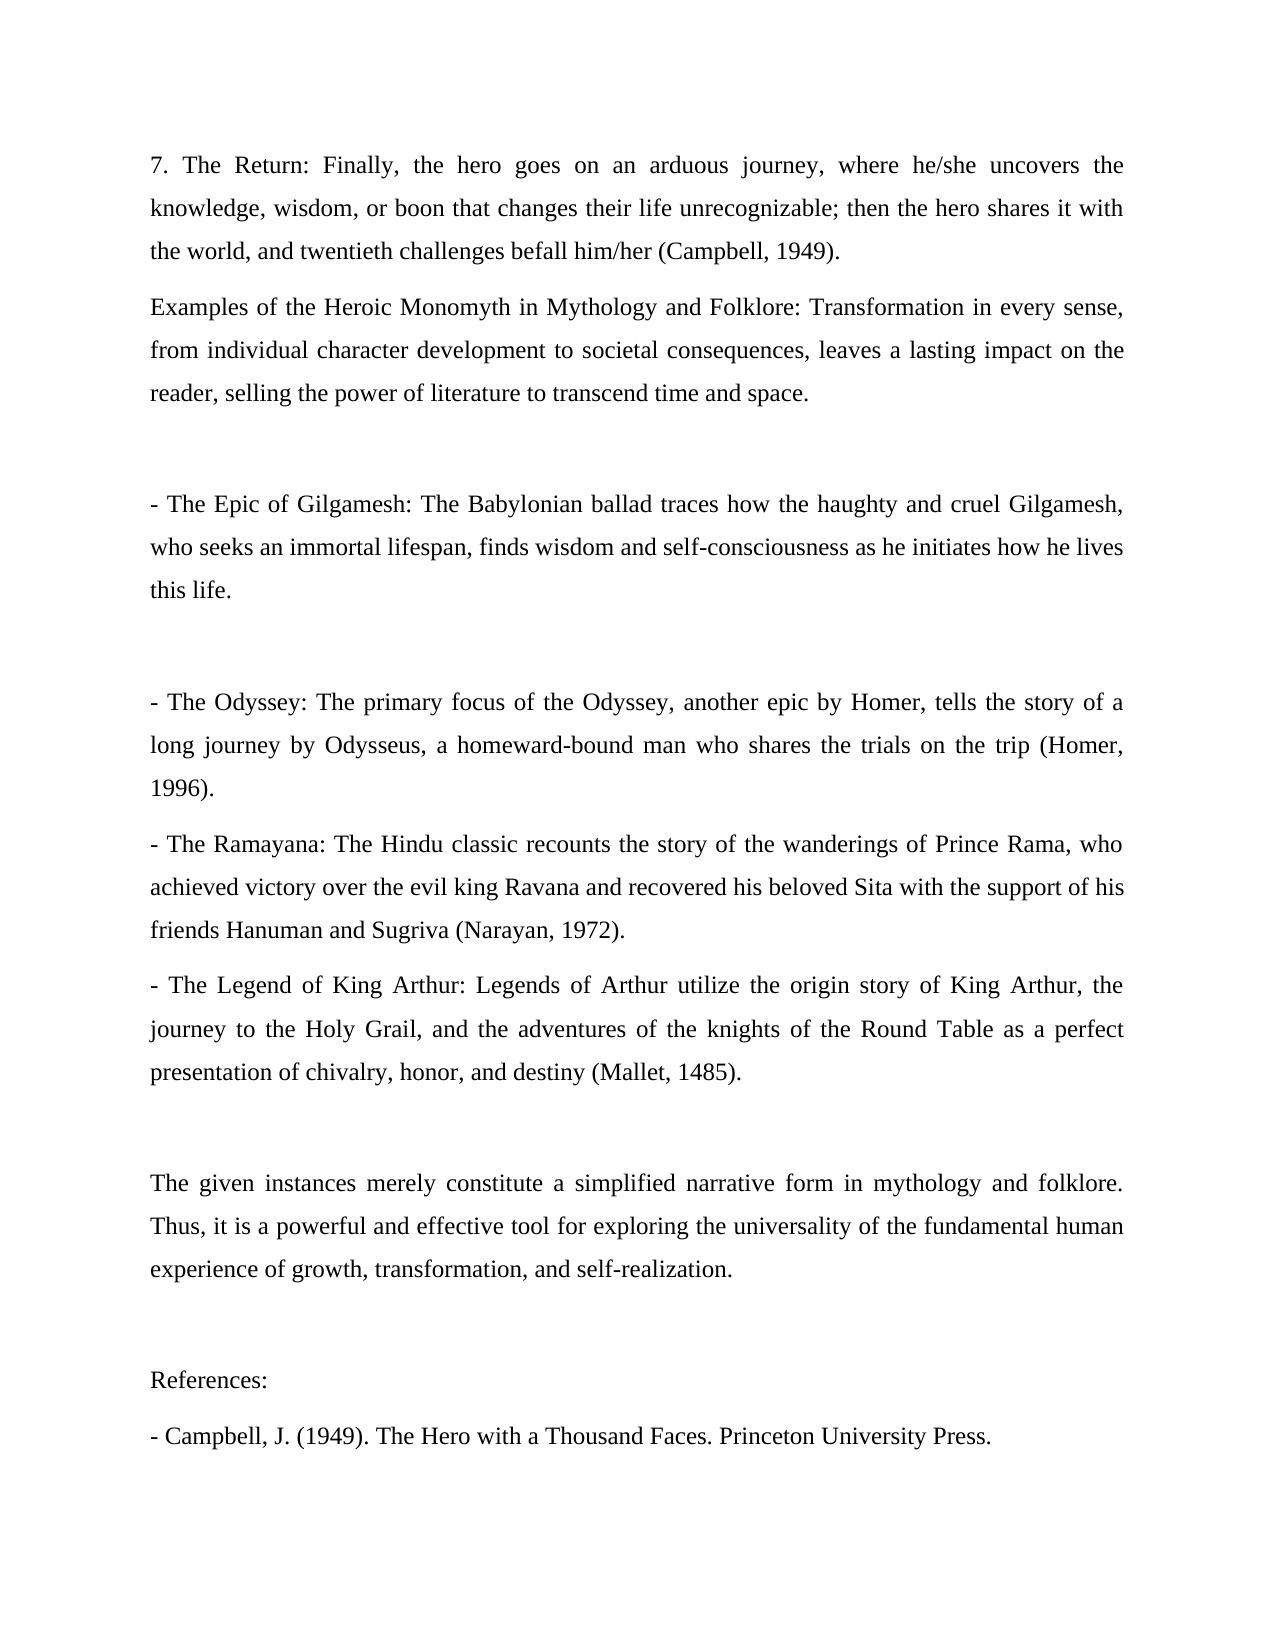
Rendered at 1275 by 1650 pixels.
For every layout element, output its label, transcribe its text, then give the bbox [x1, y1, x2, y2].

text The given instances merely constitute a simplified narrative form in mythology and folklore. Thus, it is a powerful and effective tool for exploring the universality of the fundamental human experience of growth, transformation, and self-realization. [150, 1168, 1125, 1283]
text - The Epic of Gilgamesh: The Babylonian ballad traces how the haughty and cruel Gilgamesh, who seeks an immortal lifespan, finds wisdom and self-consciousness as he initiates how he lives this life. [150, 489, 1125, 604]
text - The Legend of King Arthur: Legends of Arthur utilize the origin story of King Arthur, the journey to the Holy Grail, and the adventures of the knights of the Round Table as a perfect presentation of chivalry, honor, and destiny (Mallet, 1485). [150, 971, 1125, 1086]
text 7. The Return: Finally, the hero goes on an arduous journey, where he/she uncovers the knowledge, wisdom, or boon that changes their life unrecognizable; then the hero shares it with the world, and twentieth challenges befall him/her (Campbell, 1949). [150, 150, 1125, 265]
text - The Ramayana: The Hindu classic recounts the story of the wanderings of Prince Rama, who achieved victory over the evil king Ravana and recovered his beloved Sita with the support of his friends Hanuman and Sugriva (Narayan, 1972). [150, 829, 1125, 944]
text Examples of the Heroic Monomyth in Mythology and Folklore: Transformation in every sense, from individual character development to societal consequences, leaves a lasting impact on the reader, selling the power of literature to transcend time and space. [150, 292, 1125, 407]
text References: [150, 1366, 1125, 1394]
text - The Odyssey: The primary focus of the Odyssey, another epic by Homer, tells the story of a long journey by Odysseus, a homeward-bound man who shares the trials on the trip (Homer, 1996). [150, 687, 1125, 802]
text - Campbell, J. (1949). The Hero with a Thousand Faces. Princeton University Press. [150, 1421, 1125, 1450]
